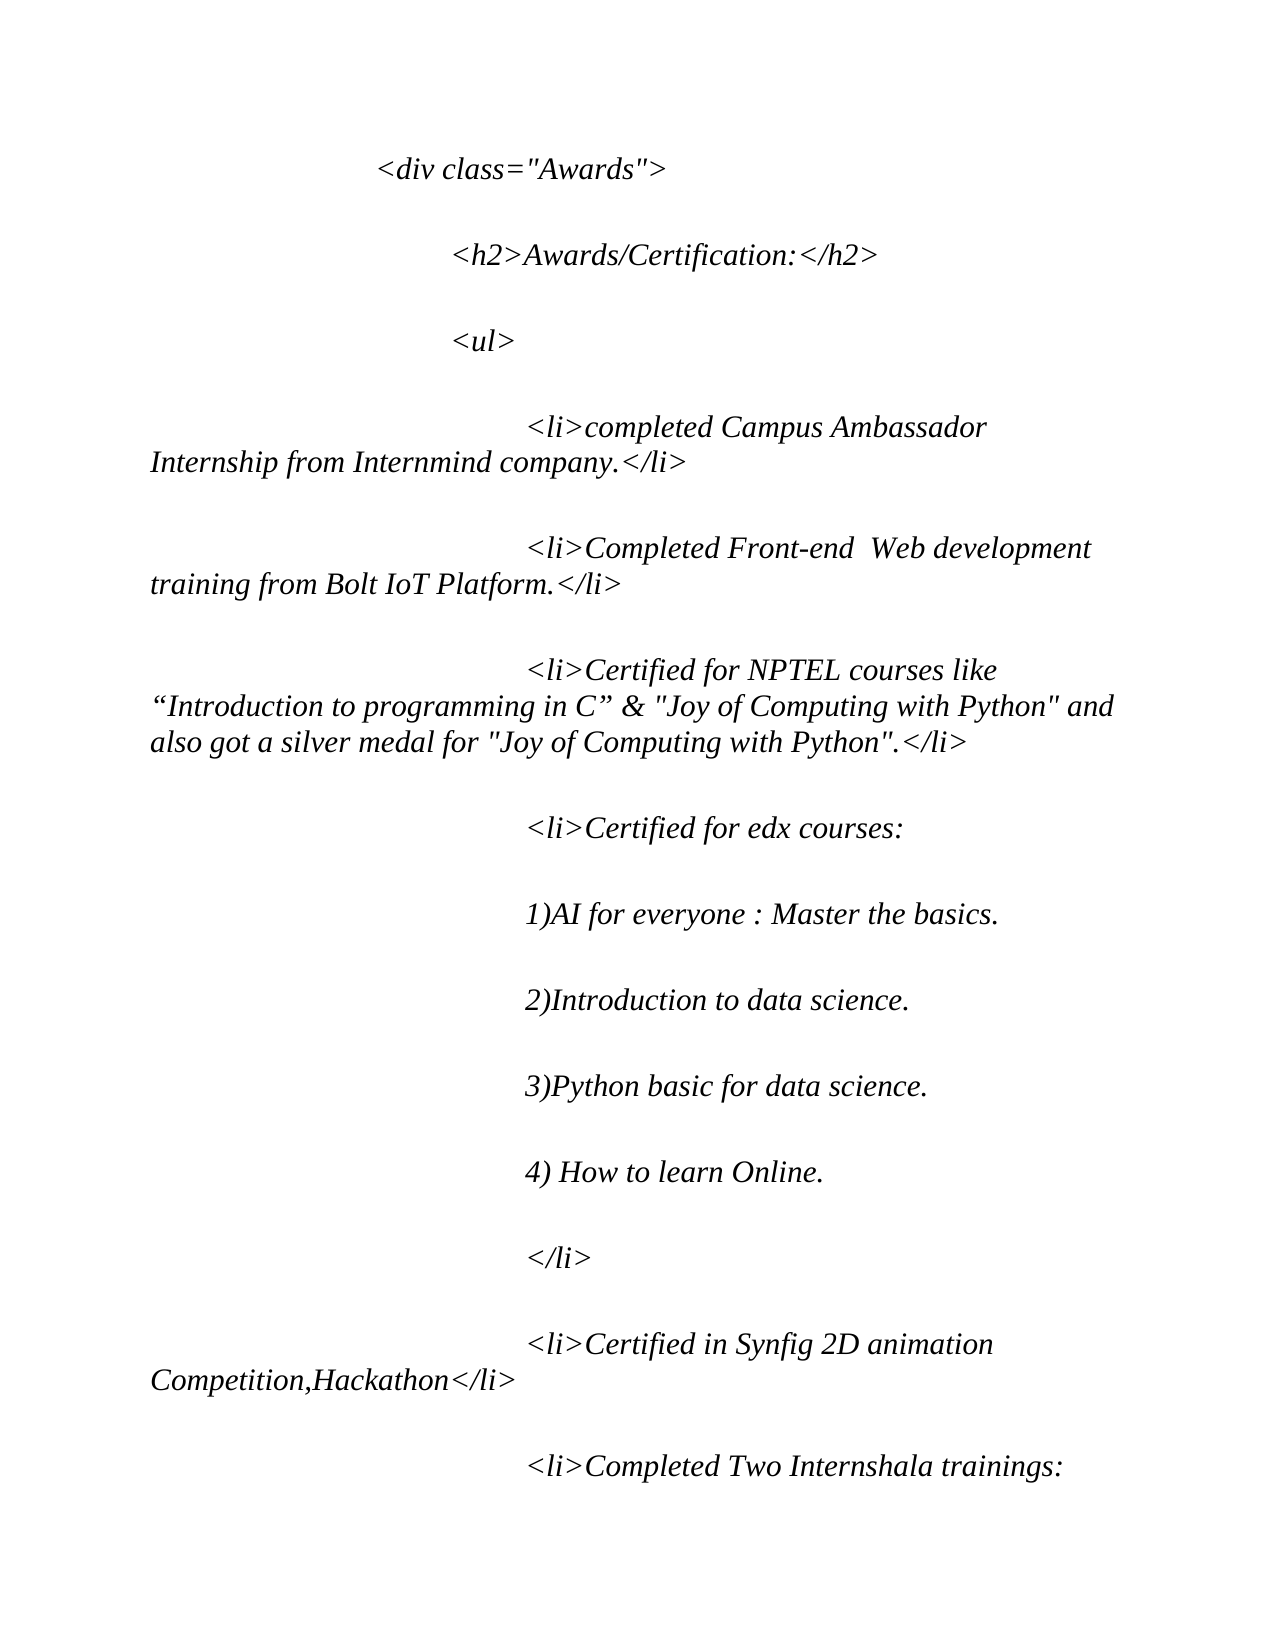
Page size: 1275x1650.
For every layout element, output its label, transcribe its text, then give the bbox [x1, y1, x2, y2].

text <ul> [150, 322, 1125, 358]
text 4) How to learn Online. [150, 1153, 1125, 1189]
text <li>Completed Two Internshala trainings: [150, 1447, 1125, 1483]
text 1)AI for everyone : Master the basics. [150, 895, 1125, 931]
text </li> [150, 1239, 1125, 1275]
text <li>completed Campus Ambassador Internship from Internmind company.</li> [150, 408, 1125, 480]
text <h2>Awards/Certification:</h2> [150, 236, 1125, 272]
text 2)Introduction to data science. [150, 981, 1125, 1017]
text <li>Certified for NPTEL courses like “Introduction to programming in C” & "Joy of Computing with Python" and also got a silver medal for "Joy of Computing with Python".</li> [150, 652, 1125, 759]
text <li>Certified for edx courses: [150, 809, 1125, 845]
text 3)Python basic for data science. [150, 1067, 1125, 1103]
text <div class="Awards"> [150, 150, 1125, 186]
text <li>Completed Front-end Web development training from Bolt IoT Platform.</li> [150, 530, 1125, 602]
text <li>Certified in Synfig 2D animation Competition,Hackathon</li> [150, 1325, 1125, 1397]
